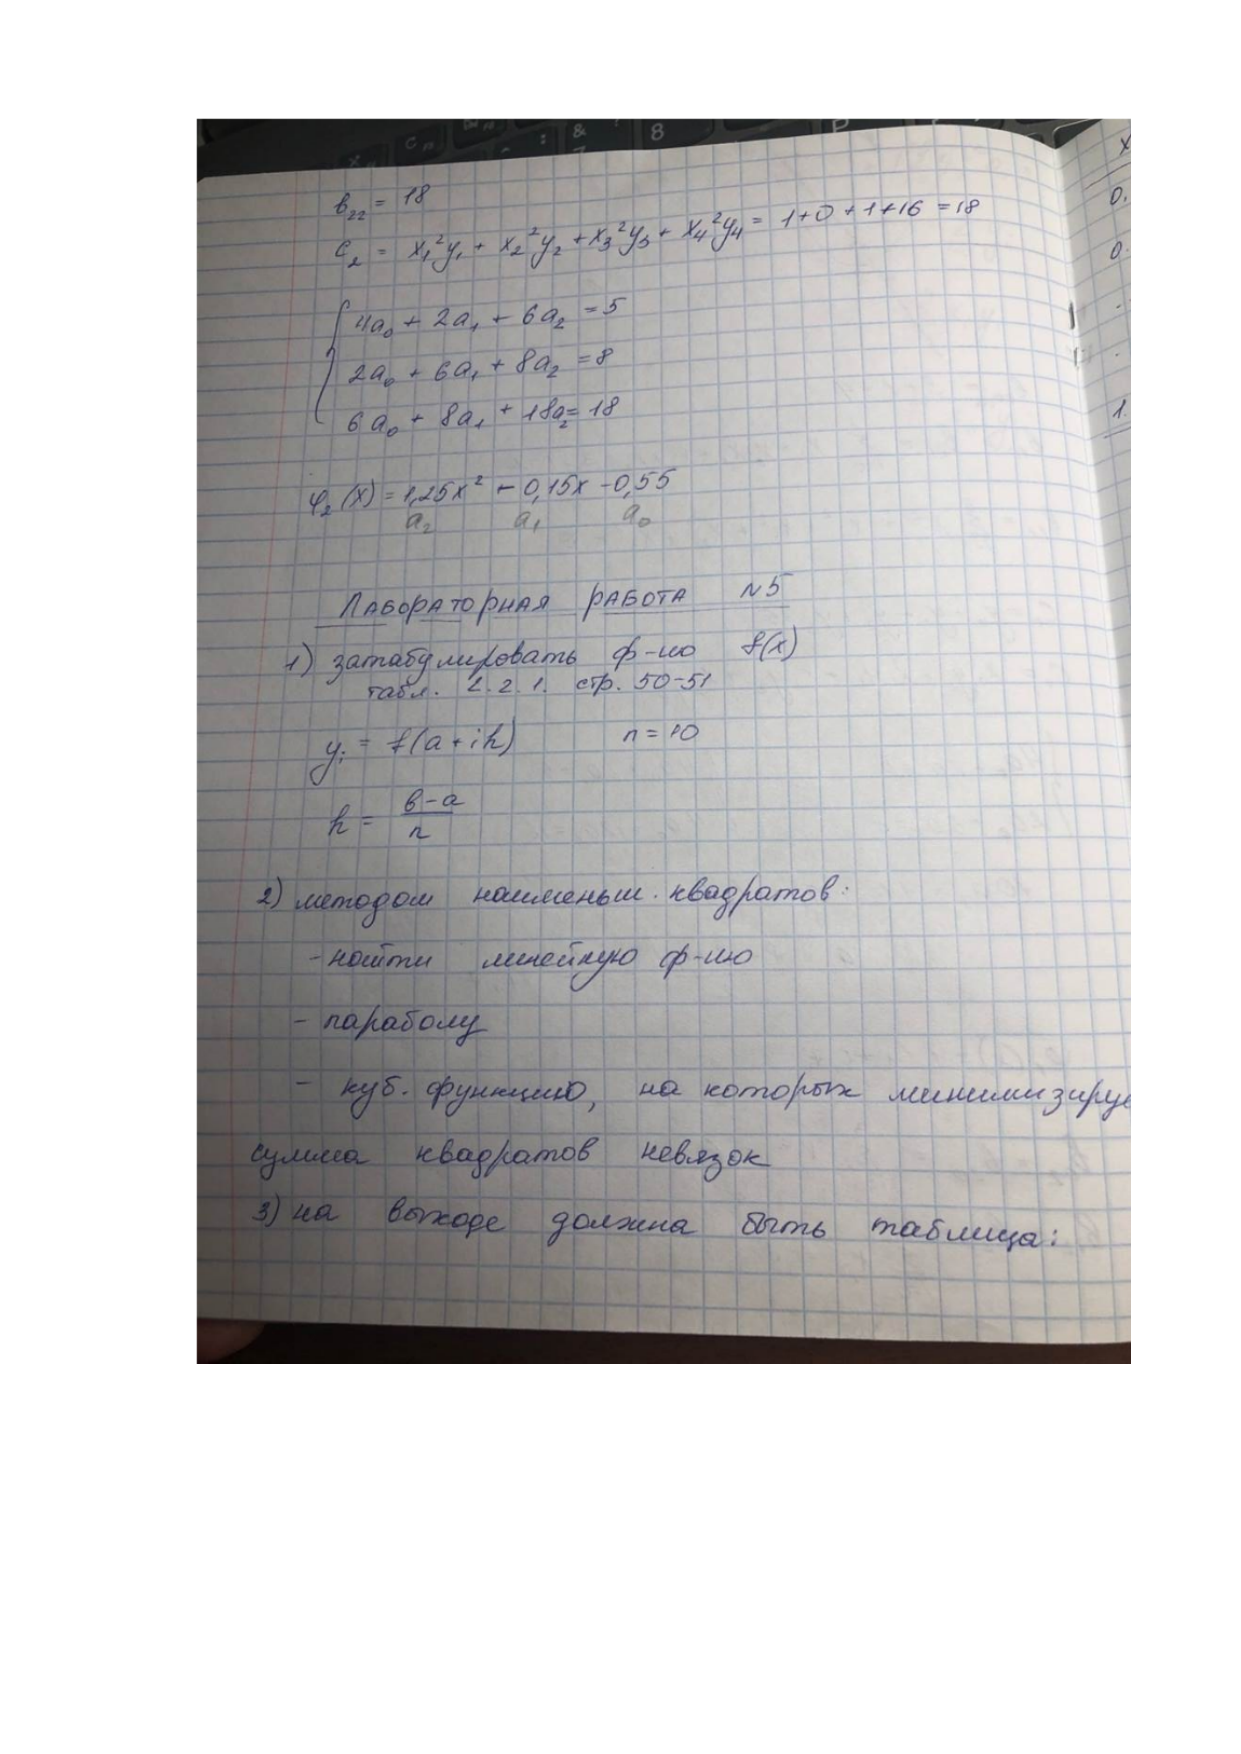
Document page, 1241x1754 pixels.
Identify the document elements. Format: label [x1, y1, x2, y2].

picture [197, 120, 1131, 1363]
text [177, 118, 1152, 1370]
